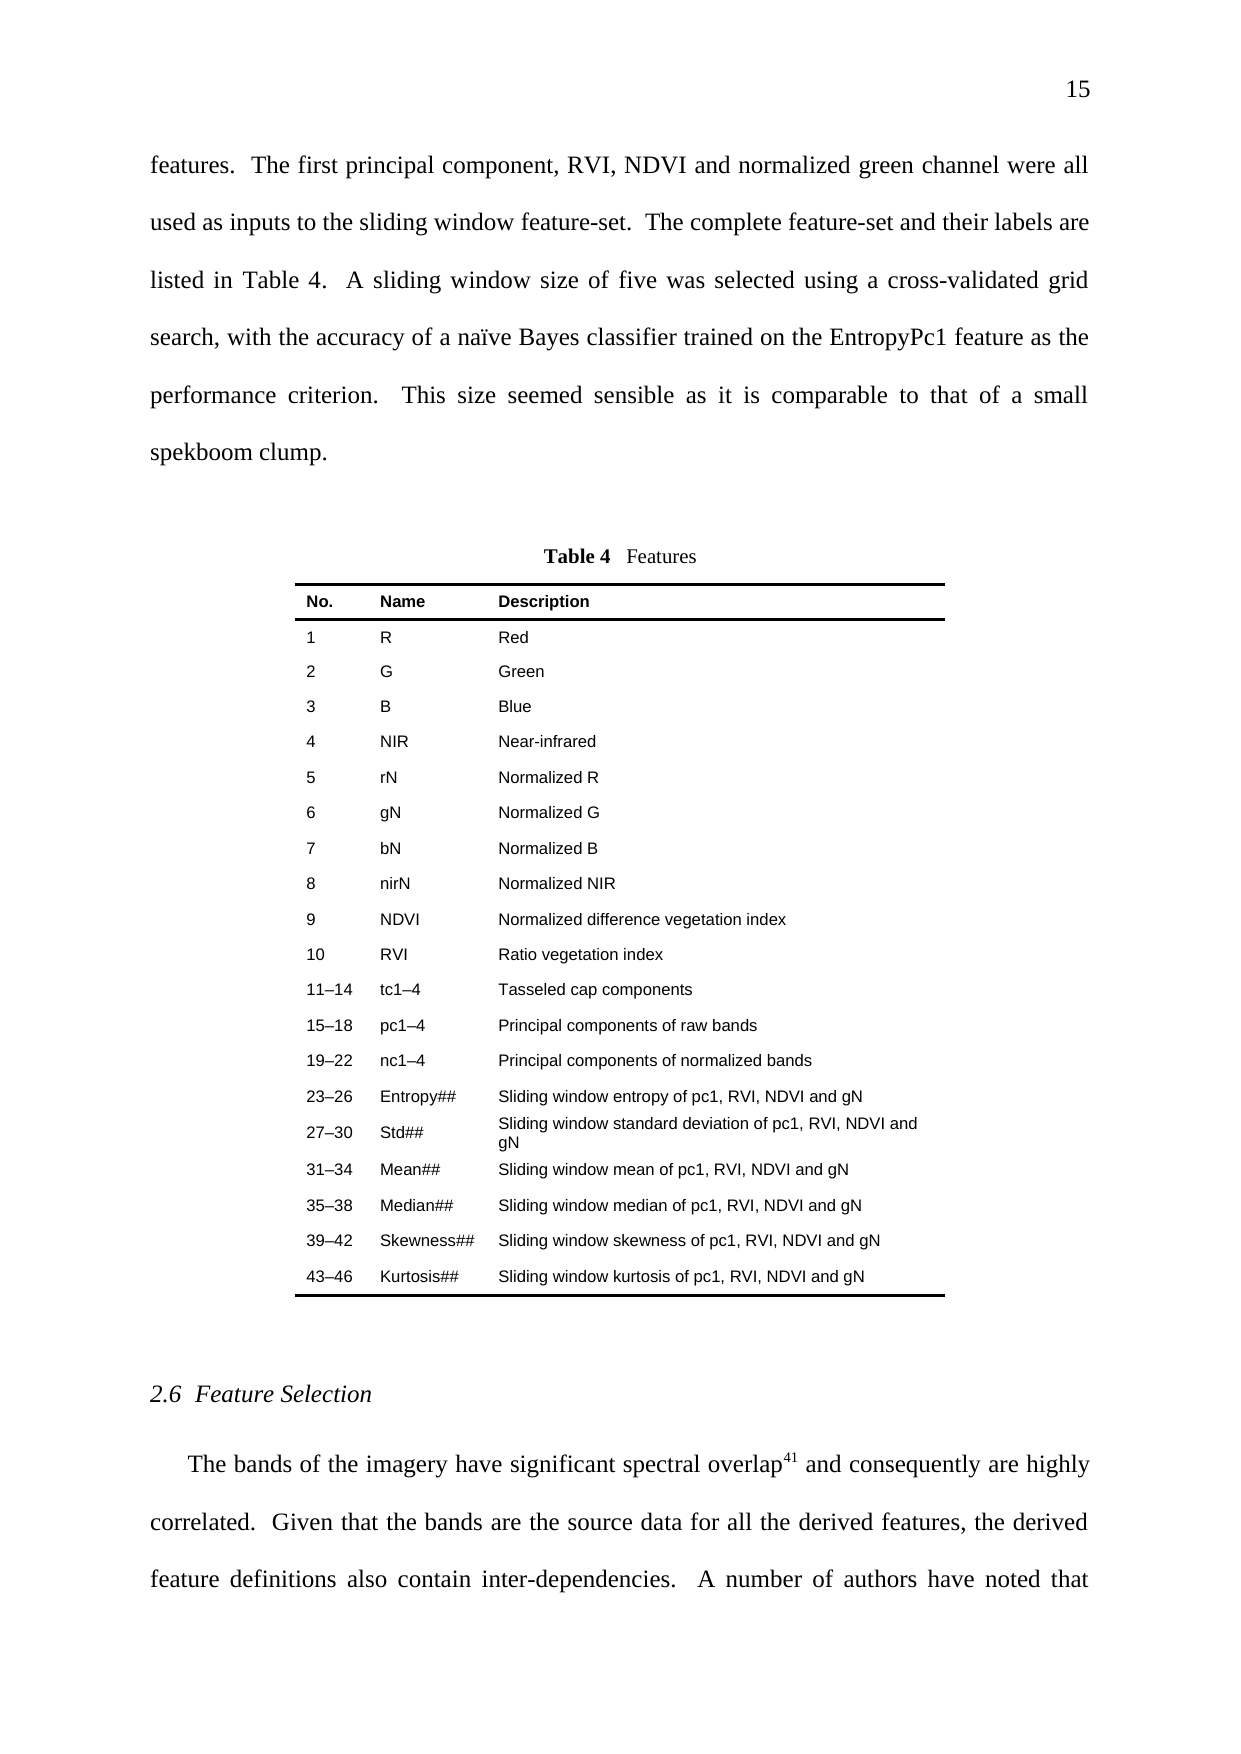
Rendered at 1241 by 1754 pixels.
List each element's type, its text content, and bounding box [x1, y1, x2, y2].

table_cell Normalized G [487, 795, 945, 830]
table_cell tc1–4 [369, 972, 487, 1007]
table_cell 5 [295, 760, 369, 795]
table_cell Green [487, 653, 945, 689]
table_cell Std## [369, 1114, 487, 1152]
text Table 4 Features [150, 544, 1090, 568]
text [150, 1449, 1090, 1593]
table_cell Red [487, 621, 945, 653]
subtitle Feature Selection [150, 1379, 1090, 1408]
table_cell 2 [295, 653, 369, 689]
table_cell Skewness## [369, 1223, 487, 1258]
table_cell 19–22 [295, 1043, 369, 1078]
table_cell Sliding window entropy of pc1, RVI, NDVI and gN [487, 1078, 945, 1114]
table_cell Near-infrared [487, 724, 945, 759]
table_cell 3 [295, 689, 369, 724]
table_cell 4 [295, 724, 369, 759]
table_cell Kurtosis## [369, 1258, 487, 1294]
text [150, 150, 1090, 466]
table_cell Sliding window standard deviation of pc1, RVI, NDVI and gN [487, 1114, 945, 1152]
table_cell Normalized difference vegetation index [487, 901, 945, 937]
table_cell Median## [369, 1188, 487, 1223]
table_cell 15–18 [295, 1008, 369, 1043]
table_cell Principal components of raw bands [487, 1008, 945, 1043]
table_cell Normalized B [487, 830, 945, 866]
table_cell Entropy## [369, 1078, 487, 1114]
table_cell 43–46 [295, 1258, 369, 1294]
table_cell Blue [487, 689, 945, 724]
table_cell 6 [295, 795, 369, 830]
table_cell 23–26 [295, 1078, 369, 1114]
table_cell NIR [369, 724, 487, 759]
table_cell gN [369, 795, 487, 830]
table_cell 9 [295, 901, 369, 937]
table_cell R [369, 621, 487, 653]
table_cell Mean## [369, 1152, 487, 1187]
table_cell nirN [369, 866, 487, 901]
table_cell Tasseled cap components [487, 972, 945, 1007]
table_cell pc1–4 [369, 1008, 487, 1043]
table_cell bN [369, 830, 487, 866]
table_header Description [487, 586, 945, 618]
table_cell Normalized NIR [487, 866, 945, 901]
table_cell rN [369, 760, 487, 795]
table_cell Principal components of normalized bands [487, 1043, 945, 1078]
table_cell 1 [295, 621, 369, 653]
table_cell Ratio vegetation index [487, 937, 945, 972]
table_cell Sliding window kurtosis of pc1, RVI, NDVI and gN [487, 1258, 945, 1294]
table_cell Sliding window mean of pc1, RVI, NDVI and gN [487, 1152, 945, 1187]
table_header Name [369, 586, 487, 618]
table_cell 7 [295, 830, 369, 866]
table_cell RVI [369, 937, 487, 972]
table_cell 27–30 [295, 1114, 369, 1152]
table_cell 31–34 [295, 1152, 369, 1187]
table_cell Sliding window median of pc1, RVI, NDVI and gN [487, 1188, 945, 1223]
table_cell 39–42 [295, 1223, 369, 1258]
table_cell 10 [295, 937, 369, 972]
table_cell nc1–4 [369, 1043, 487, 1078]
table_cell Normalized R [487, 760, 945, 795]
table_cell G [369, 653, 487, 689]
table_header No. [295, 586, 369, 618]
table_cell 8 [295, 866, 369, 901]
table_cell 11–14 [295, 972, 369, 1007]
table_cell B [369, 689, 487, 724]
table_cell NDVI [369, 901, 487, 937]
table_cell Sliding window skewness of pc1, RVI, NDVI and gN [487, 1223, 945, 1258]
table_cell 35–38 [295, 1188, 369, 1223]
